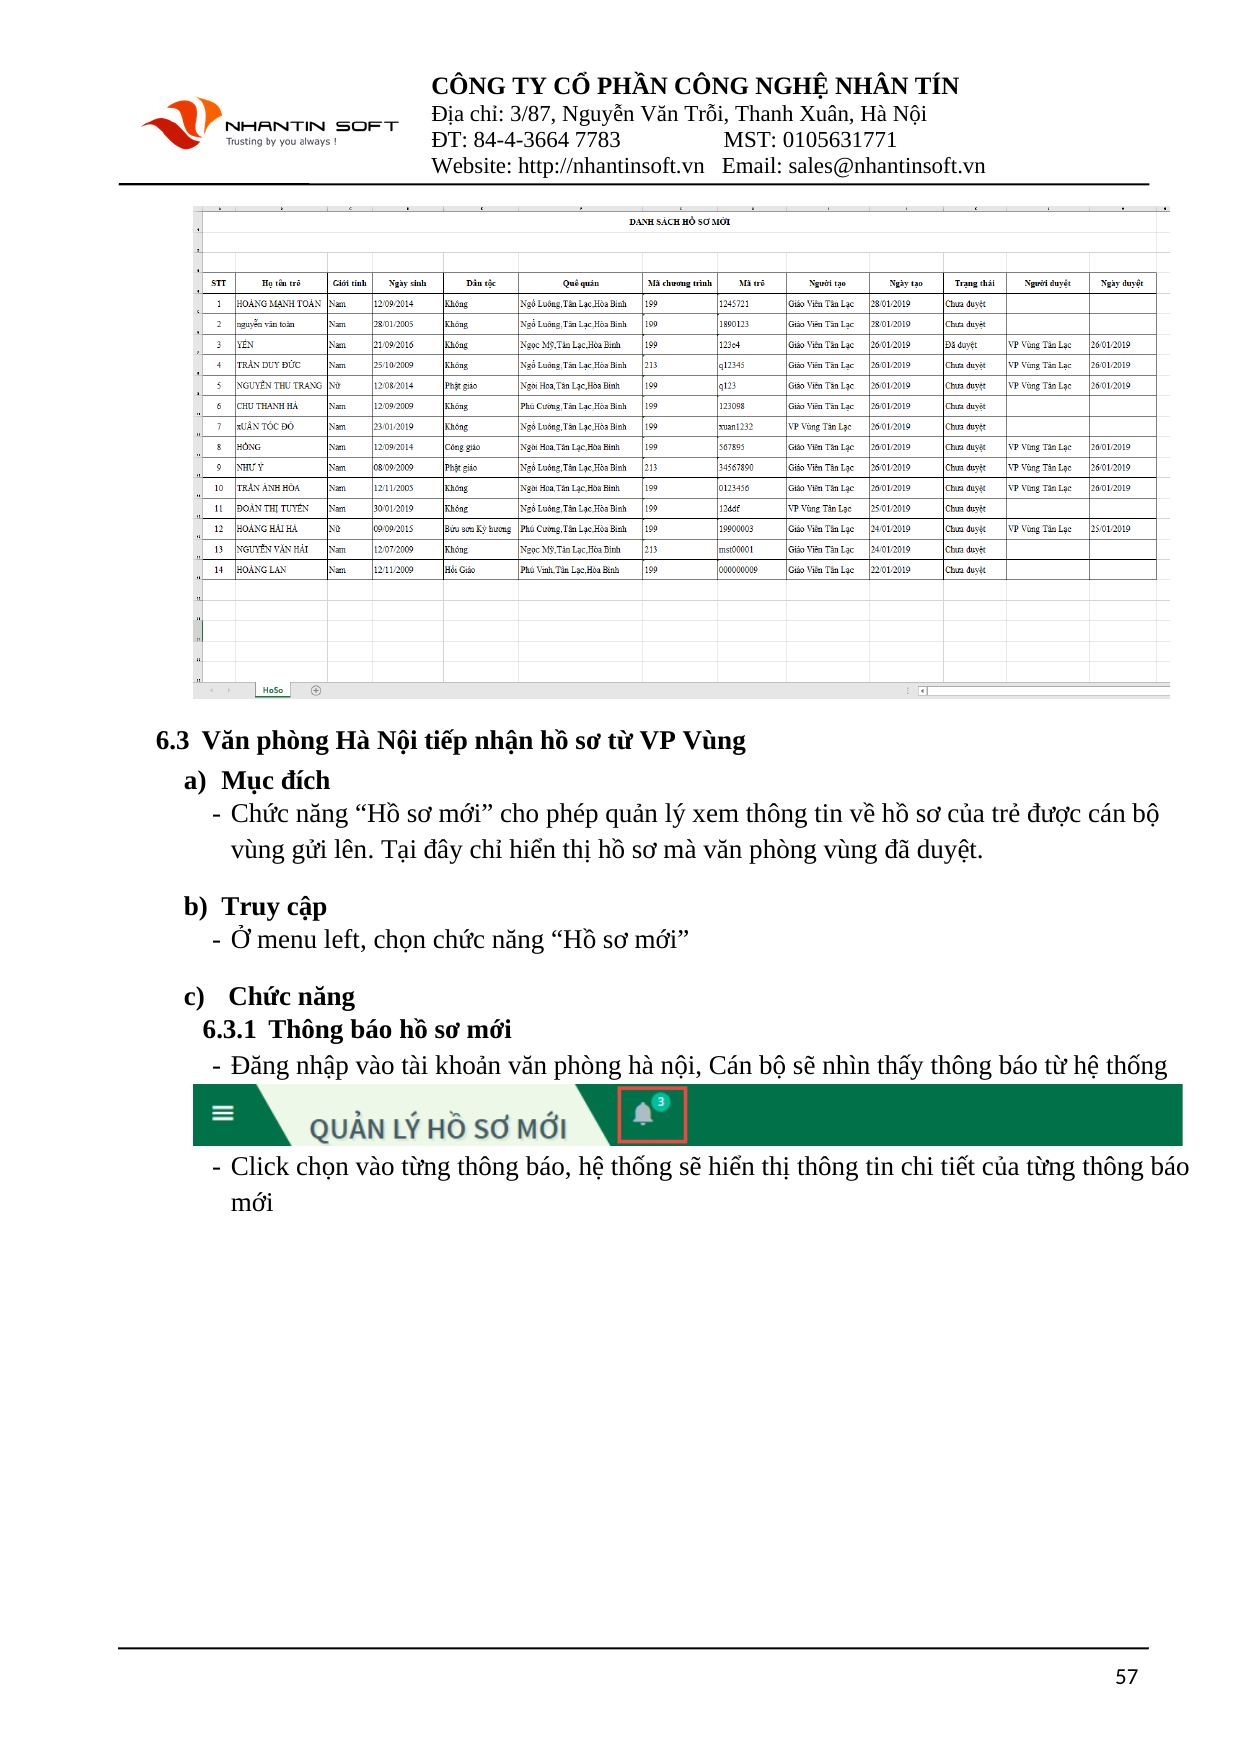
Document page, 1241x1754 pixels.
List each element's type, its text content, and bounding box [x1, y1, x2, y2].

list Đăng nhập vào tài khoản văn phòng hà nội, Cán bộ sẽ nhìn thấy thông báo từ hệ thống [212, 1049, 1209, 1080]
picture [193, 206, 1171, 699]
subtitle Truy cập [184, 890, 1209, 921]
list Click chọn vào từng thông báo, hệ thống sẽ hiển thị thông tin chi tiết của từng thông báo mới [212, 1150, 1209, 1217]
picture [193, 1084, 1183, 1146]
subtitle Mục đích [184, 764, 1209, 795]
subtitle Văn phòng Hà Nội tiếp nhận hồ sơ từ VP Vùng [156, 724, 1209, 755]
picture [129, 70, 409, 176]
list Chức năng “Hồ sơ mới” cho phép quản lý xem thông tin về hồ sơ của trẻ được cán bộ vùng gửi lên. Tại đây chỉ hiển thị hồ sơ mà văn phòng vùng đã duyệt. [212, 797, 1209, 864]
list Ở menu left, chọn chức năng “Hồ sơ mới” [212, 923, 1209, 954]
subtitle Chức năng [184, 980, 1209, 1011]
subtitle Thông báo hồ sơ mới [202, 1013, 1209, 1044]
